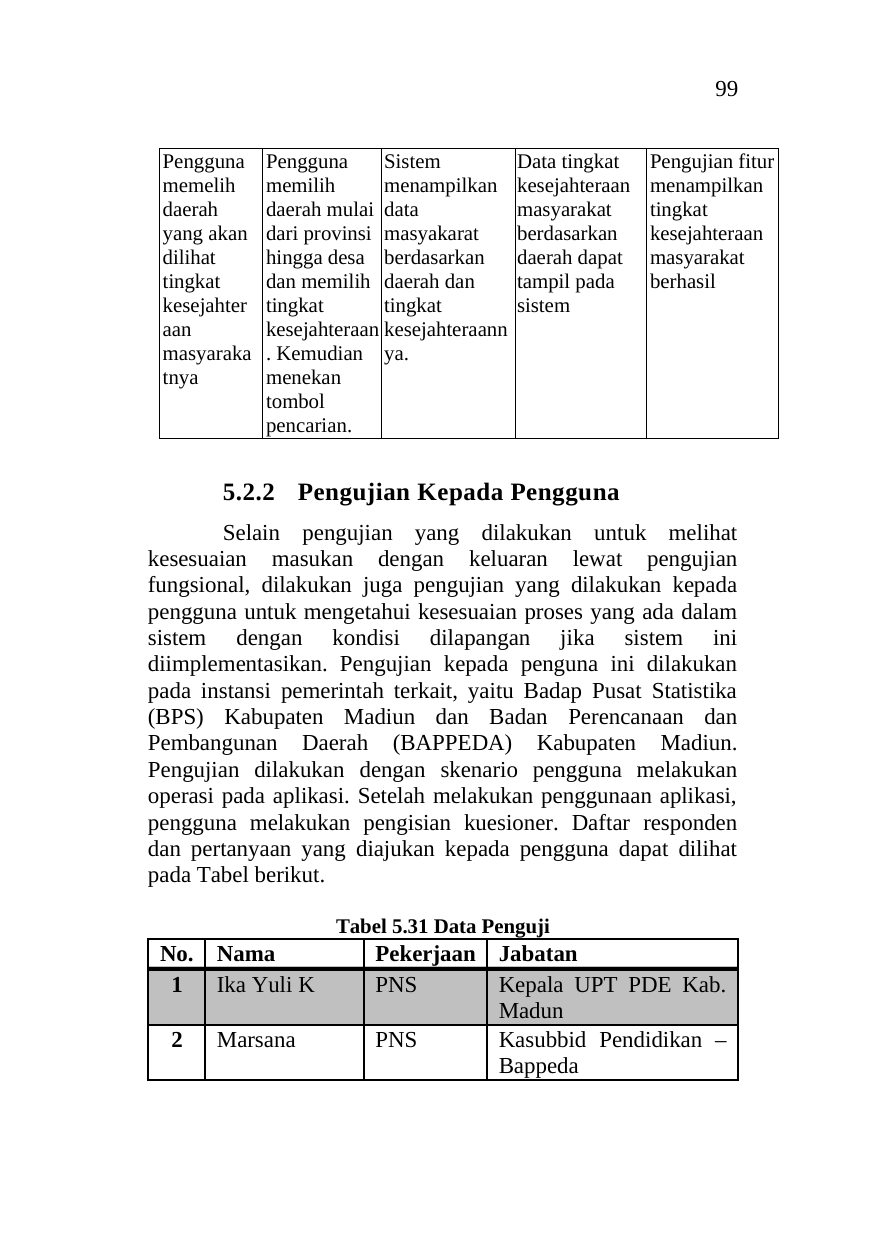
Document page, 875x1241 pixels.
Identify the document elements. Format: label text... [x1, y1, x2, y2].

table_cell 2 [149, 1026, 204, 1079]
table_cell Ika Yuli K [206, 971, 363, 1024]
table_cell 1 [149, 971, 204, 1024]
table_header Pekerjaan [365, 940, 486, 966]
table_cell Data tingkat kesejahteraan masyarakat berdasarkan daerah dapat tampil pada sistem [516, 149, 646, 437]
text Tabel . Data Penguji [148, 914, 738, 938]
table_header Jabatan [488, 940, 737, 966]
table_cell Pengguna memelih daerah yang akan dilihat tingkat kesejahteraan masyarakatnya [160, 149, 262, 437]
table_cell Sistem menampilkan data masyakarat berdasarkan daerah dan tingkat kesejahteraannya. [382, 149, 515, 437]
table_header Nama [206, 940, 363, 966]
table_cell Kepala UPT PDE Kab. Madun [488, 971, 737, 1024]
text Selain pengujian yang dilakukan untuk melihat kesesuaian masukan dengan keluaran lewat pengujian fungsional, dilakukan juga pengujian yang dilakukan kepada pengguna untuk mengetahui kesesuaian proses yang ada dalam sistem dengan kondisi dilapangan jika sistem ini diimplementasikan. Pengujian kepada penguna ini dilakukan pada instansi pemerintah terkait, yaitu Badap Pusat Statistika (BPS) Kabupaten Madiun dan Badan Perencanaan dan Pembangunan Daerah (BAPPEDA) Kabupaten Madiun. Pengujian dilakukan dengan skenario pengguna melakukan operasi pada aplikasi. Setelah melakukan penggunaan aplikasi, pengguna melakukan pengisian kuesioner. Daftar responden dan pertanyaan yang diajukan kepada pengguna dapat dilihat pada Tabel berikut. [148, 519, 738, 888]
table_cell Pengujian fitur menampilkan tingkat kesejahteraan masyarakat berhasil [647, 149, 778, 437]
table_cell Pengguna memilih daerah mulai dari provinsi hingga desa dan memilih tingkat kesejahteraan. Kemudian menekan tombol pencarian. [263, 149, 381, 437]
table_cell PNS [365, 971, 486, 1024]
subtitle Pengujian Kepada Pengguna [223, 477, 738, 506]
table_cell Kasubbid Pendidikan – Bappeda [488, 1026, 737, 1079]
table_cell Marsana [206, 1026, 363, 1079]
table_header No. [149, 940, 204, 966]
table_cell PNS [365, 1026, 486, 1079]
